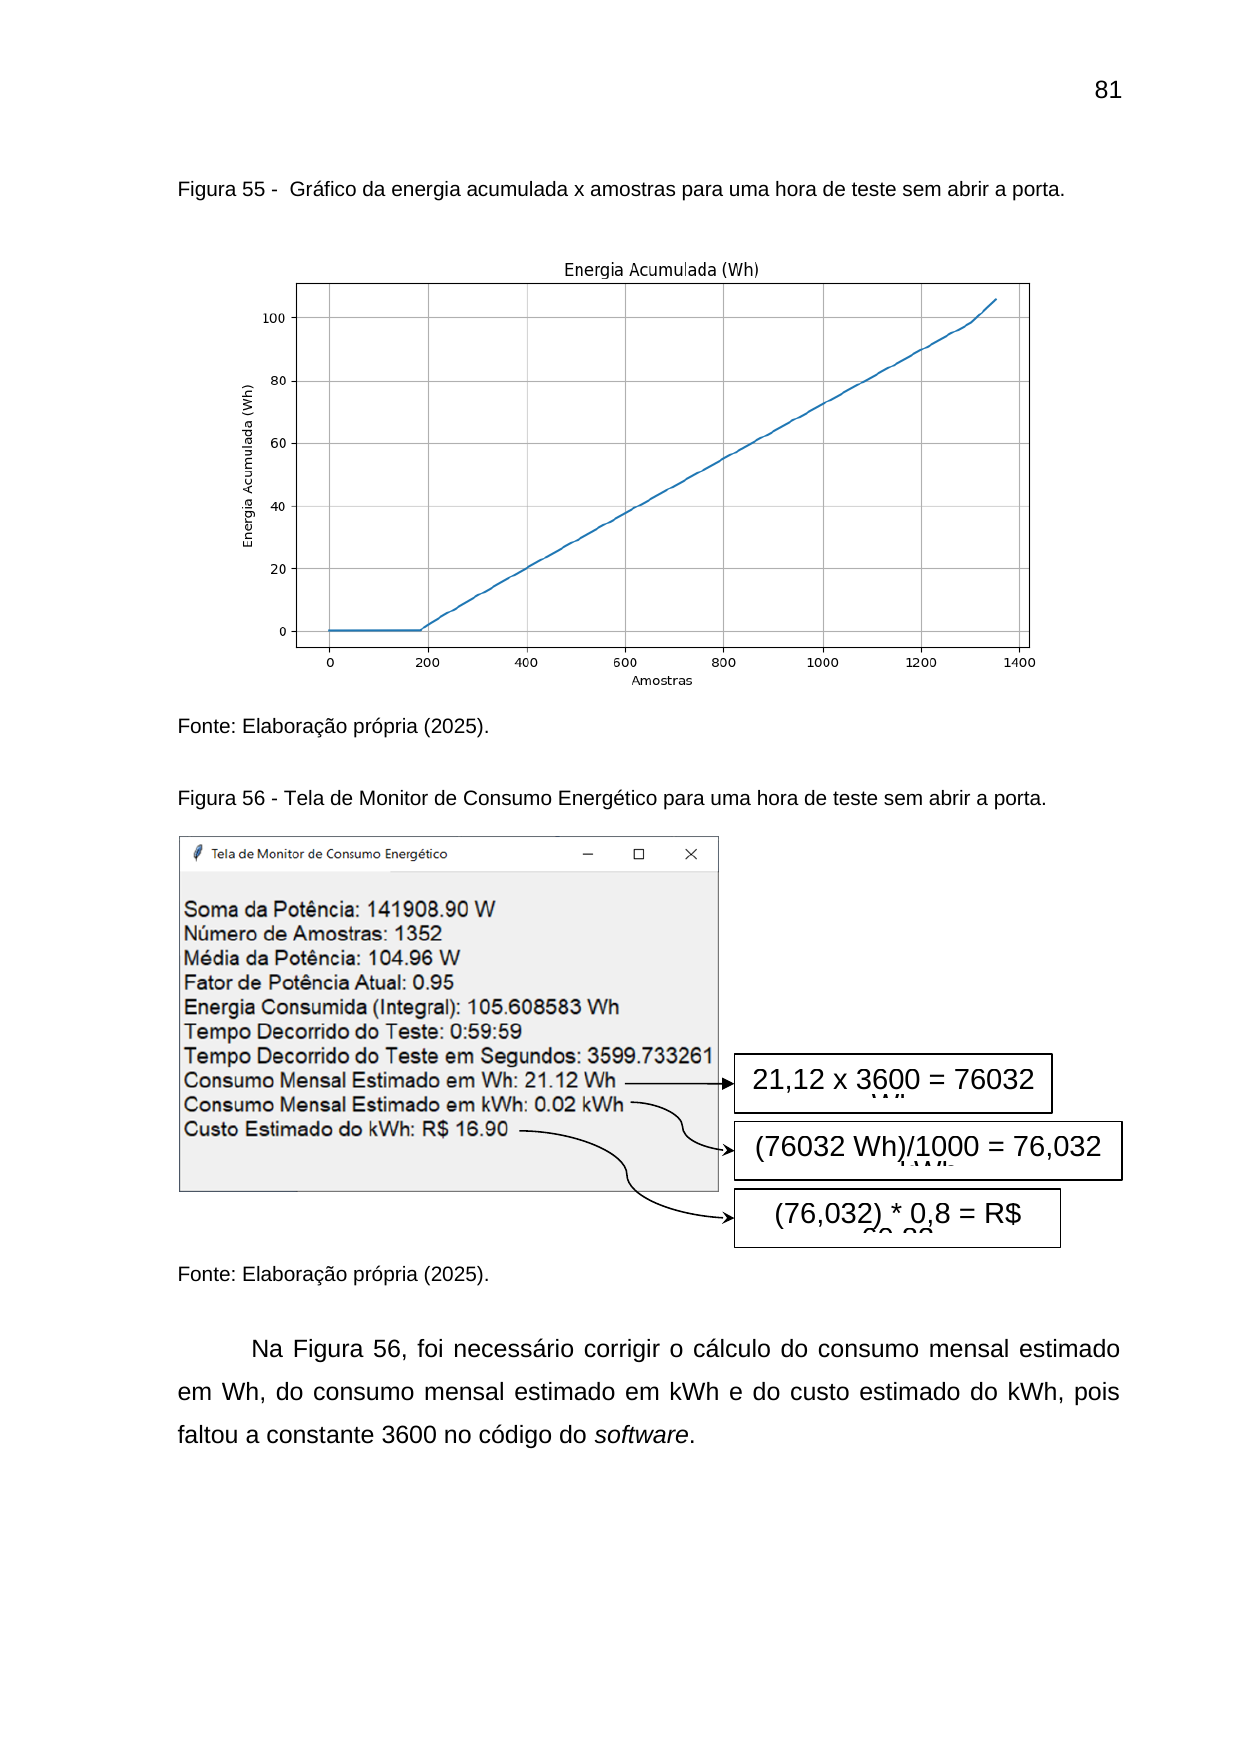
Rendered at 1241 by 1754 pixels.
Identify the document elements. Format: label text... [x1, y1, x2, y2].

subtitle Figura 55 - Gráfico da energia acumulada x amostras para uma hora de teste sem abrir a porta. [177, 177, 1122, 201]
picture [177, 834, 720, 1193]
text Na Figura 56, foi necessário corrigir o cálculo do consumo mensal estimado em Wh, do consumo mensal estimado em kWh e do custo estimado do kWh, pois faltou a constante 3600 no código do software. [177, 1334, 1122, 1449]
picture [177, 226, 1123, 699]
text Fonte: Elaboração própria (2025). [177, 713, 1122, 737]
text Fonte: Elaboração própria (2025). [177, 1262, 1122, 1286]
subtitle Figura 56 - Tela de Monitor de Consumo Energético para uma hora de teste sem abrir a porta. [177, 785, 1122, 809]
